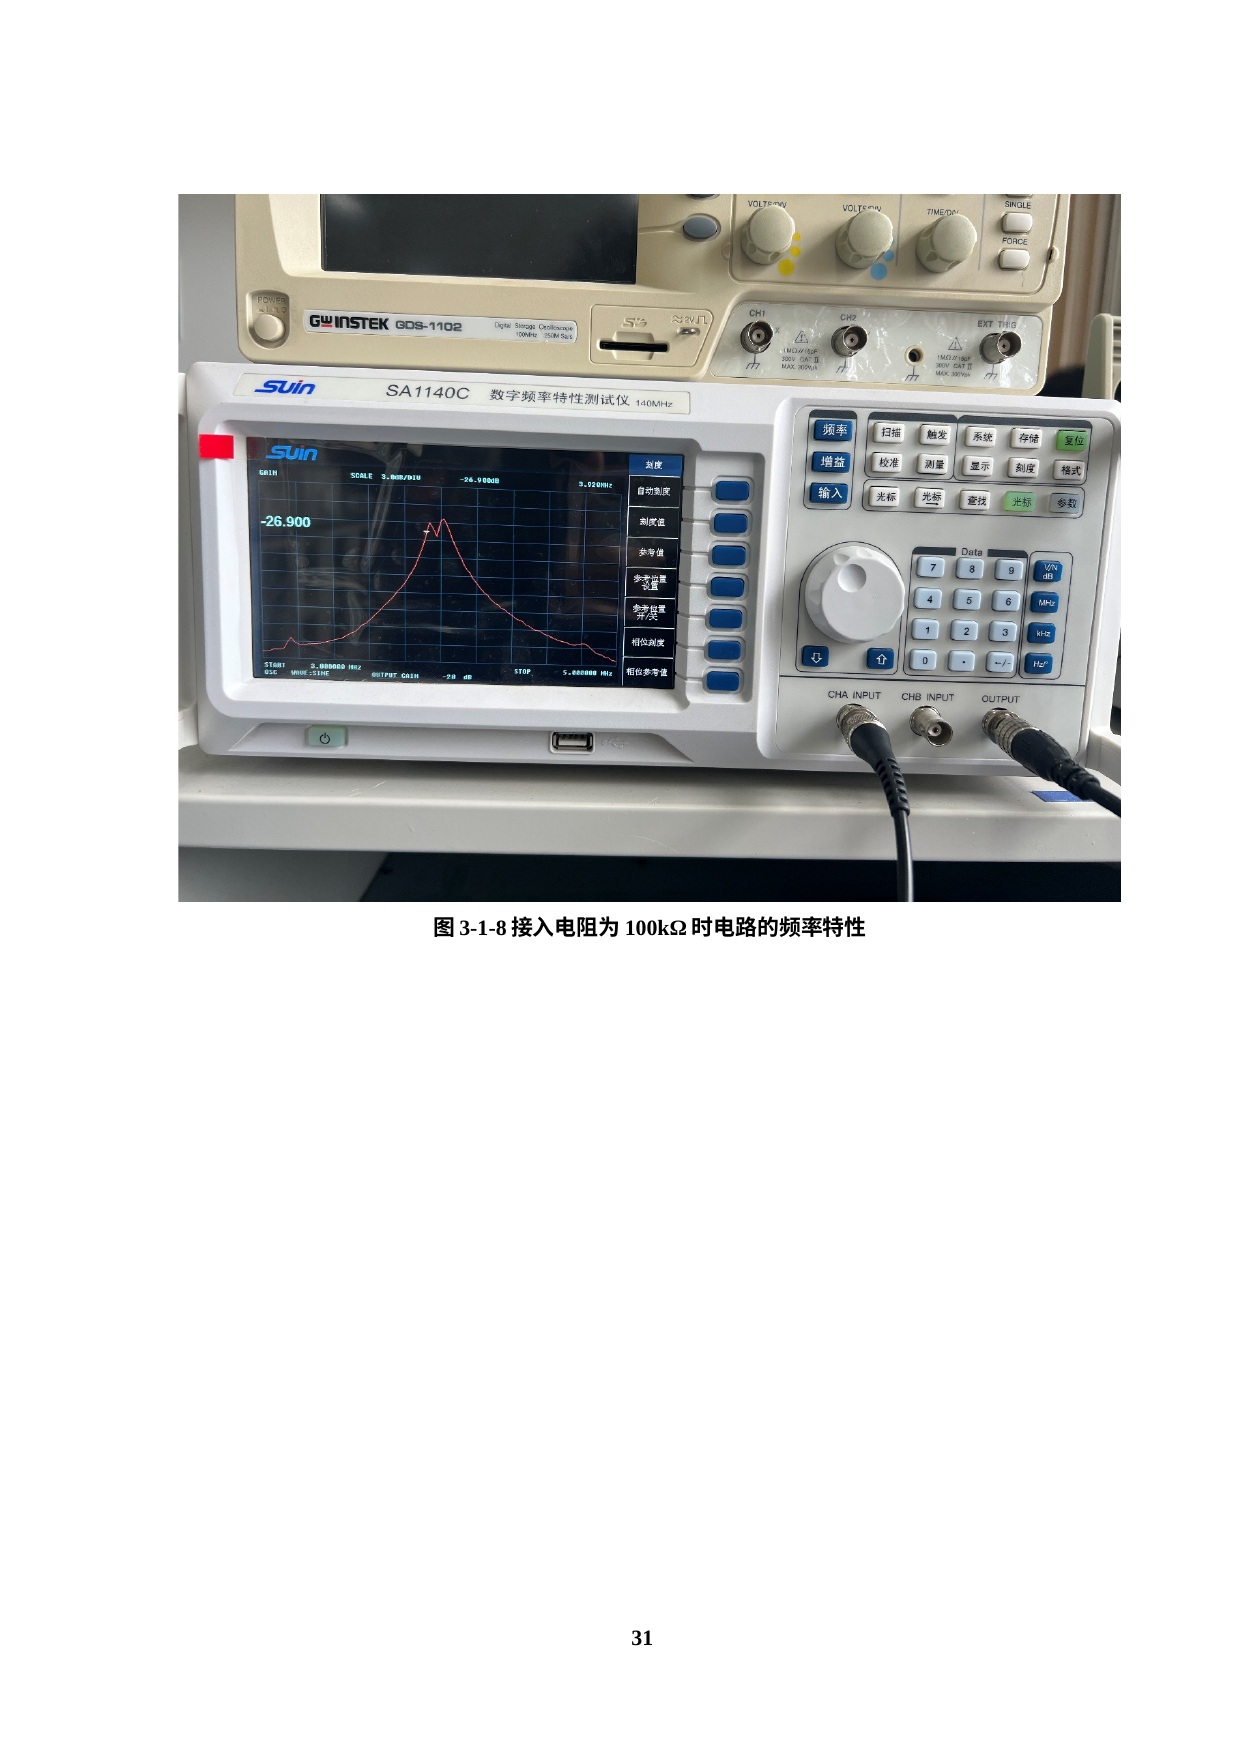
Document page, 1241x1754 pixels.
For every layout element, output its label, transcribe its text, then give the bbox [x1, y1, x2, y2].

picture [178, 194, 1121, 902]
